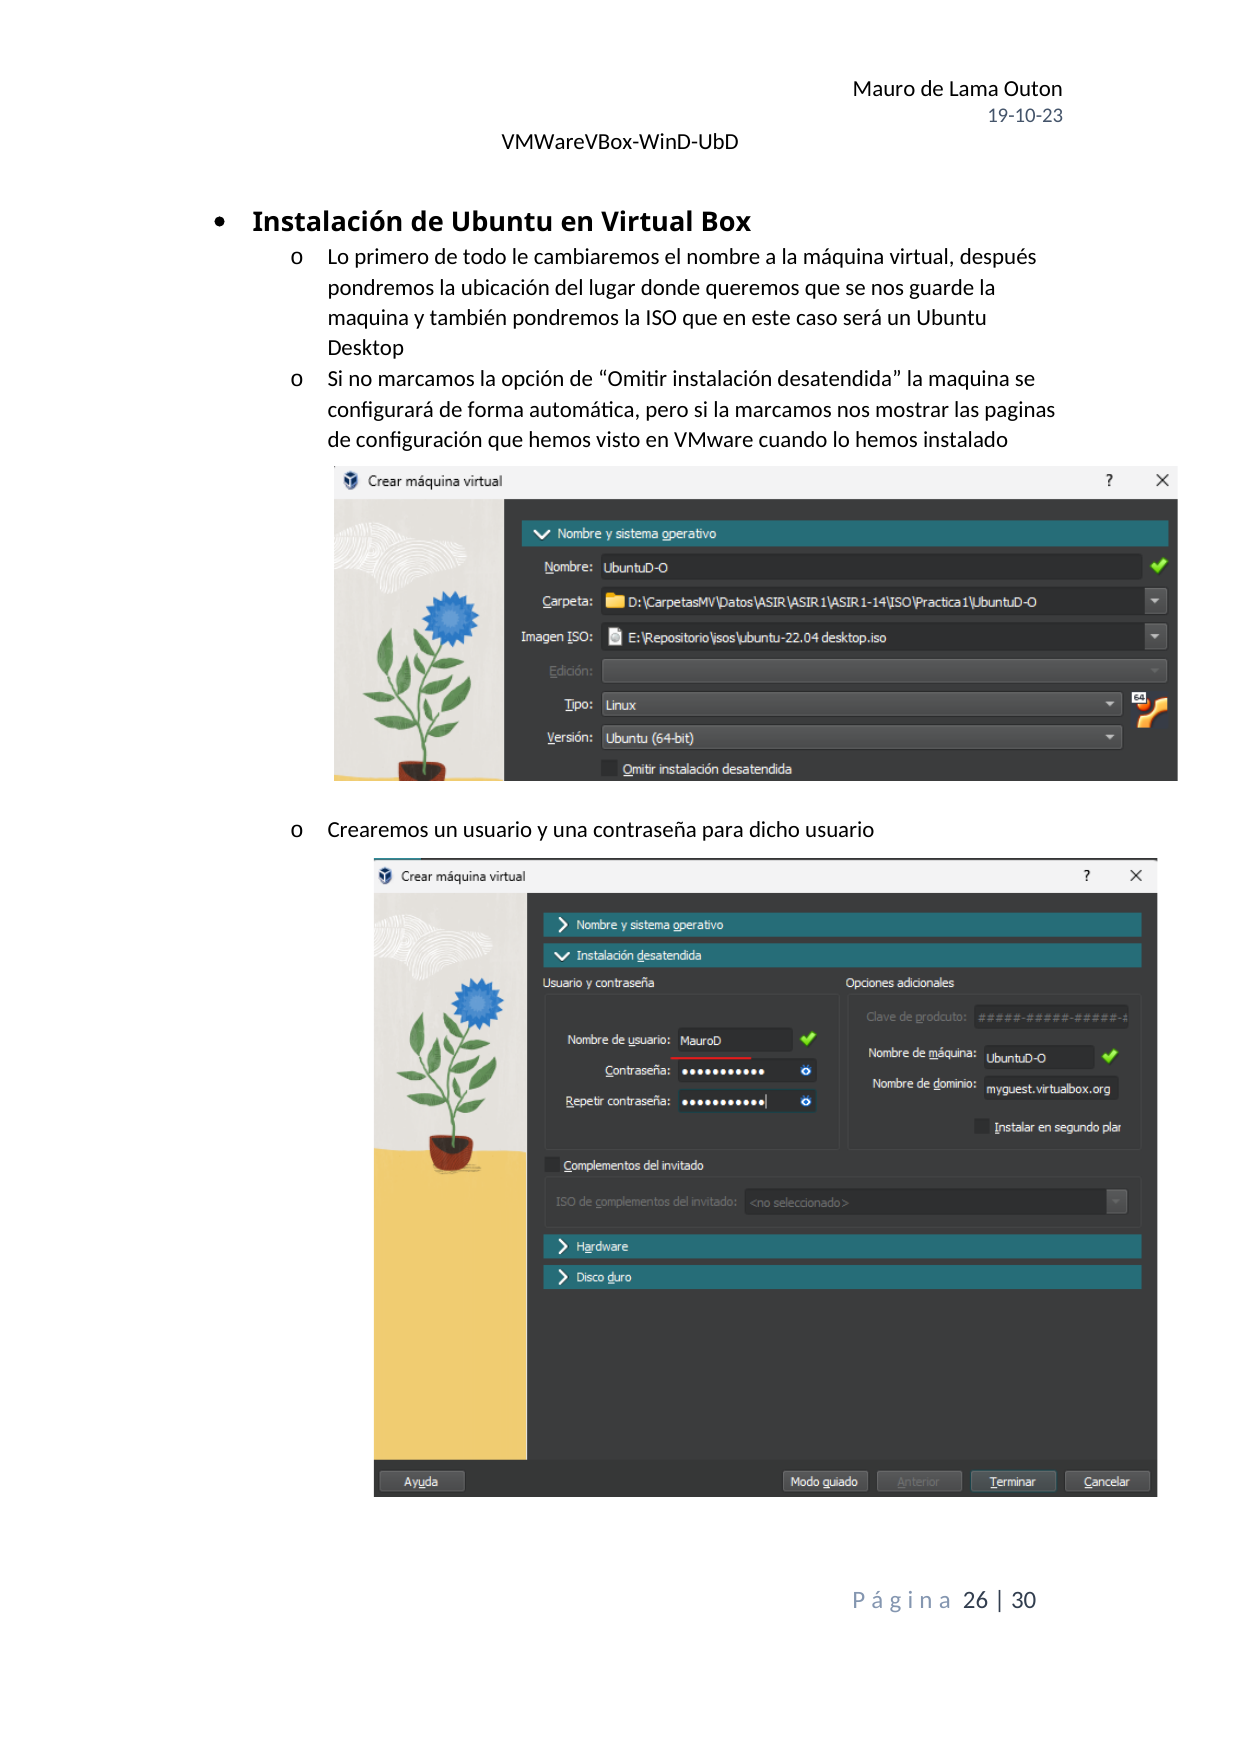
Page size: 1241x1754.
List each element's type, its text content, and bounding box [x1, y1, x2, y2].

picture [373, 858, 1158, 1497]
subtitle Instalación de Ubuntu en Virtual Box [215, 202, 1063, 239]
list Crearemos un usuario y una contraseña para dicho usuario [290, 815, 1063, 844]
picture [334, 466, 1178, 781]
list Lo primero de todo le cambiaremos el nombre a la máquina virtual, después pondremos la ubicación del lugar donde queremos que se nos guarde la maquina y también pondremos la ISO que en este caso será un Ubuntu Desktop [290, 242, 1063, 362]
list Si no marcamos la opción de “Omitir instalación desatendida” la maquina se configurará de forma automática, pero si la marcamos nos mostrar las paginas de configuración que hemos visto en VMware cuando lo hemos instalado [290, 364, 1063, 453]
